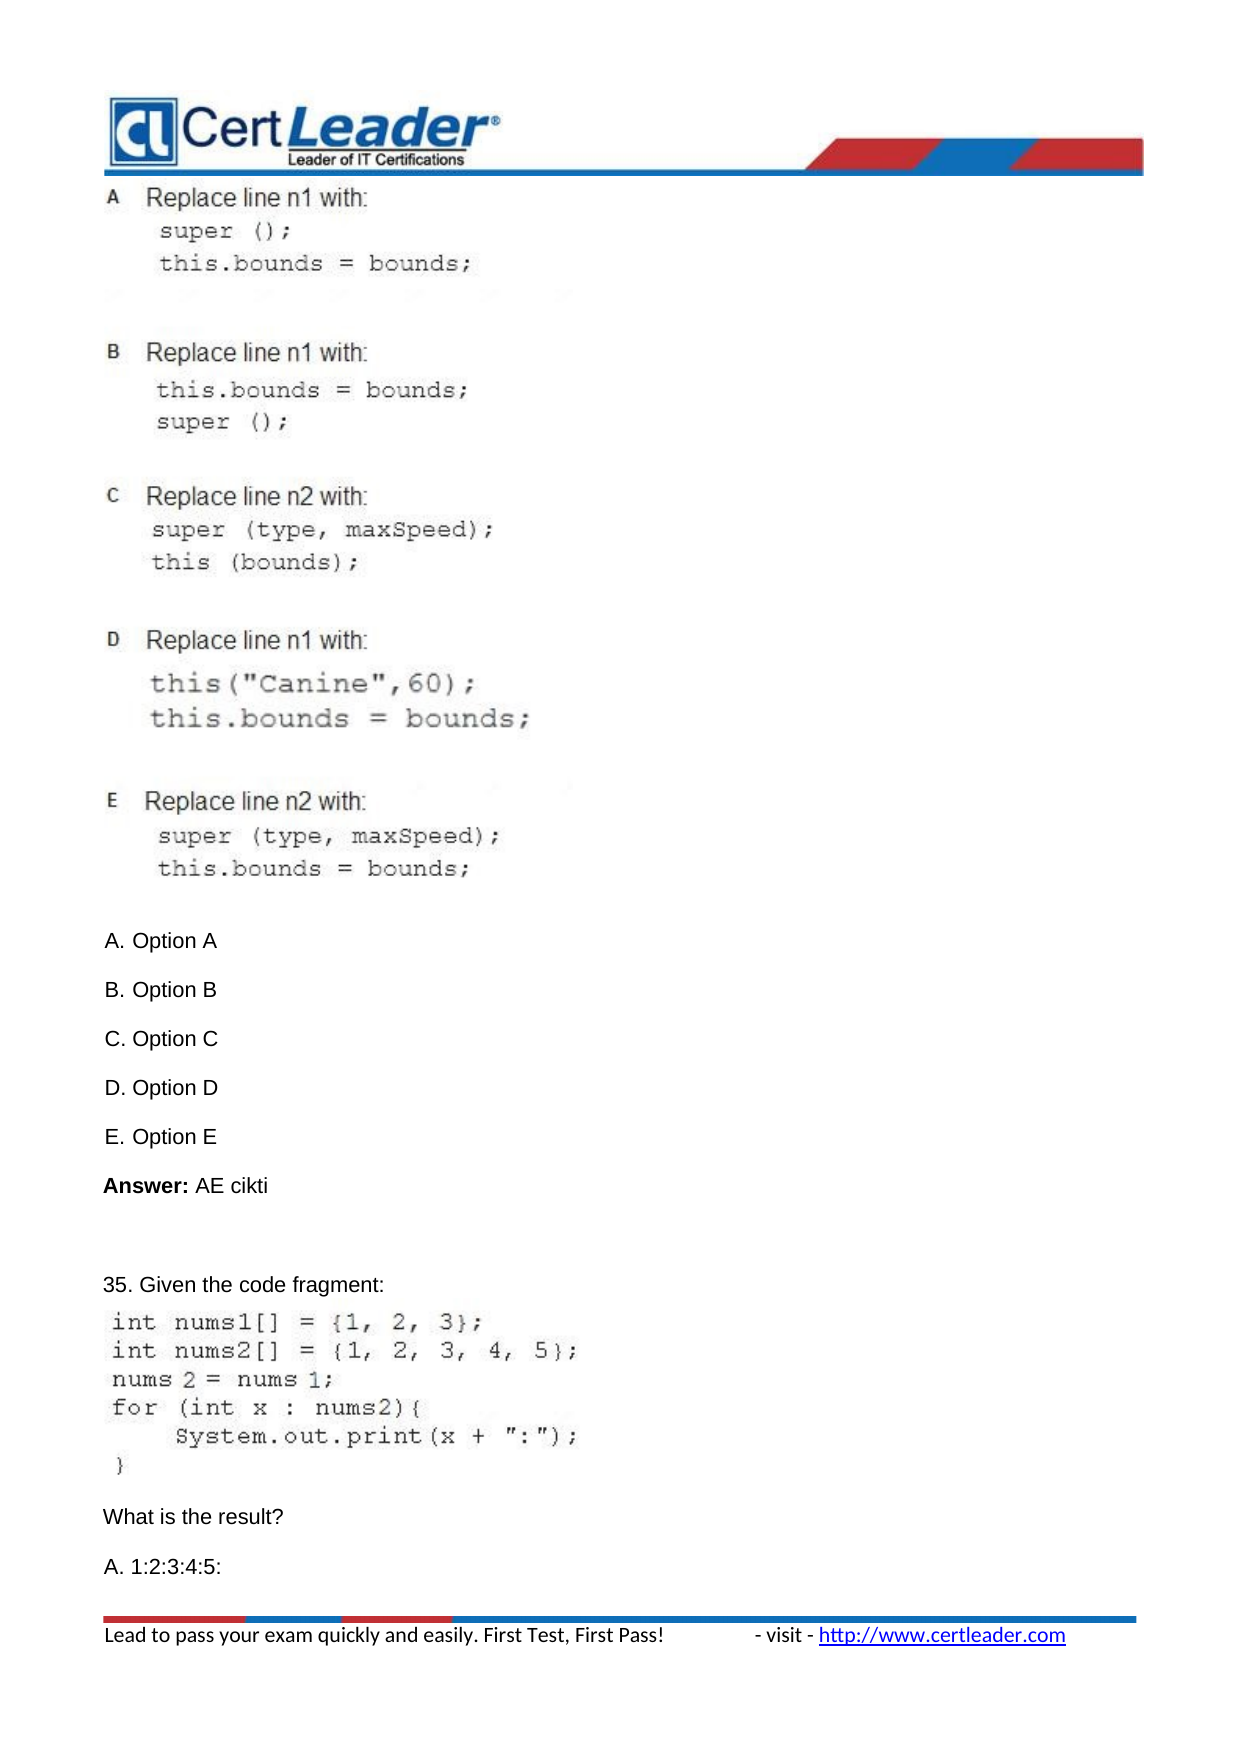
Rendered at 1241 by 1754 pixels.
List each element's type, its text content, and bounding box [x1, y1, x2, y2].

text 35. Given the code fragment: [103, 1272, 1136, 1297]
list Option D [104, 1075, 1136, 1100]
picture [104, 178, 573, 901]
picture [104, 1298, 603, 1486]
list Option A [104, 928, 1136, 953]
list Option E [104, 1124, 1136, 1149]
subtitle Answer: AE cikti [103, 1173, 1136, 1198]
list Option C [104, 1026, 1136, 1051]
picture [103, 1616, 1137, 1623]
list Option B [104, 977, 1136, 1002]
text What is the result? A. 1:2:3:4:5: [103, 1504, 305, 1579]
picture [104, 90, 1144, 176]
